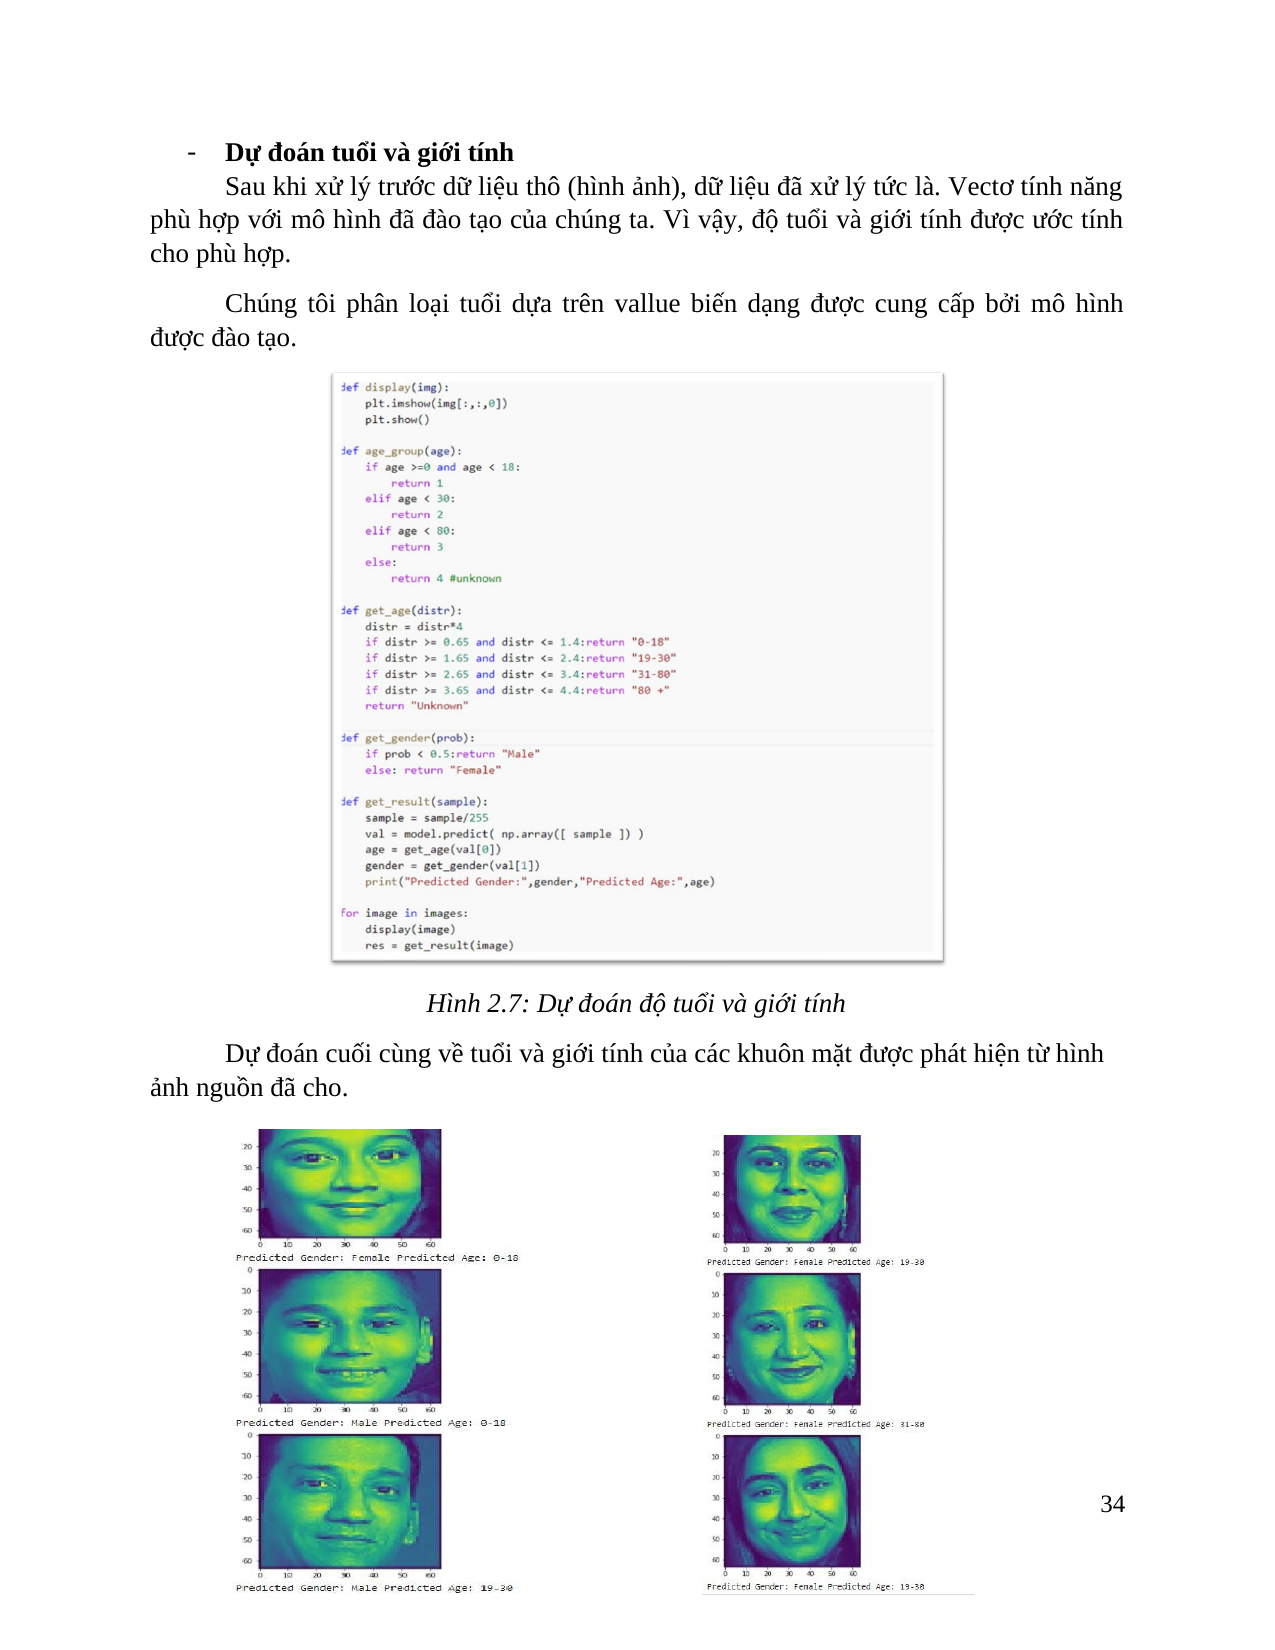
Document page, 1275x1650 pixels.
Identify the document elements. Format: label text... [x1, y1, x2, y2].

text Dự đoán cuối cùng về tuổi và giới tính của các khuôn mặt được phát hiện từ hình ảnh nguồn đã cho. [150, 1037, 1125, 1102]
text Chúng tôi phân loại tuổi dựa trên vallue biến dạng được cung cấp bởi mô hình được đào tạo. [150, 287, 1125, 352]
text Sau khi xử lý trước dữ liệu thô (hình ảnh), dữ liệu đã xử lý tức là. Vectơ tính năng phù hợp với mô hình đã đào tạo của chúng ta. Vì vậy, độ tuổi và giới tính được ước tính cho phù hợp. [150, 170, 1125, 268]
list Dự đoán tuổi và giới tính [187, 133, 1125, 170]
picture [702, 1135, 975, 1597]
text Hình 2.7: Dự đoán độ tuổi và giới tính [150, 987, 1125, 1018]
picture [327, 370, 948, 968]
picture [232, 1129, 531, 1594]
